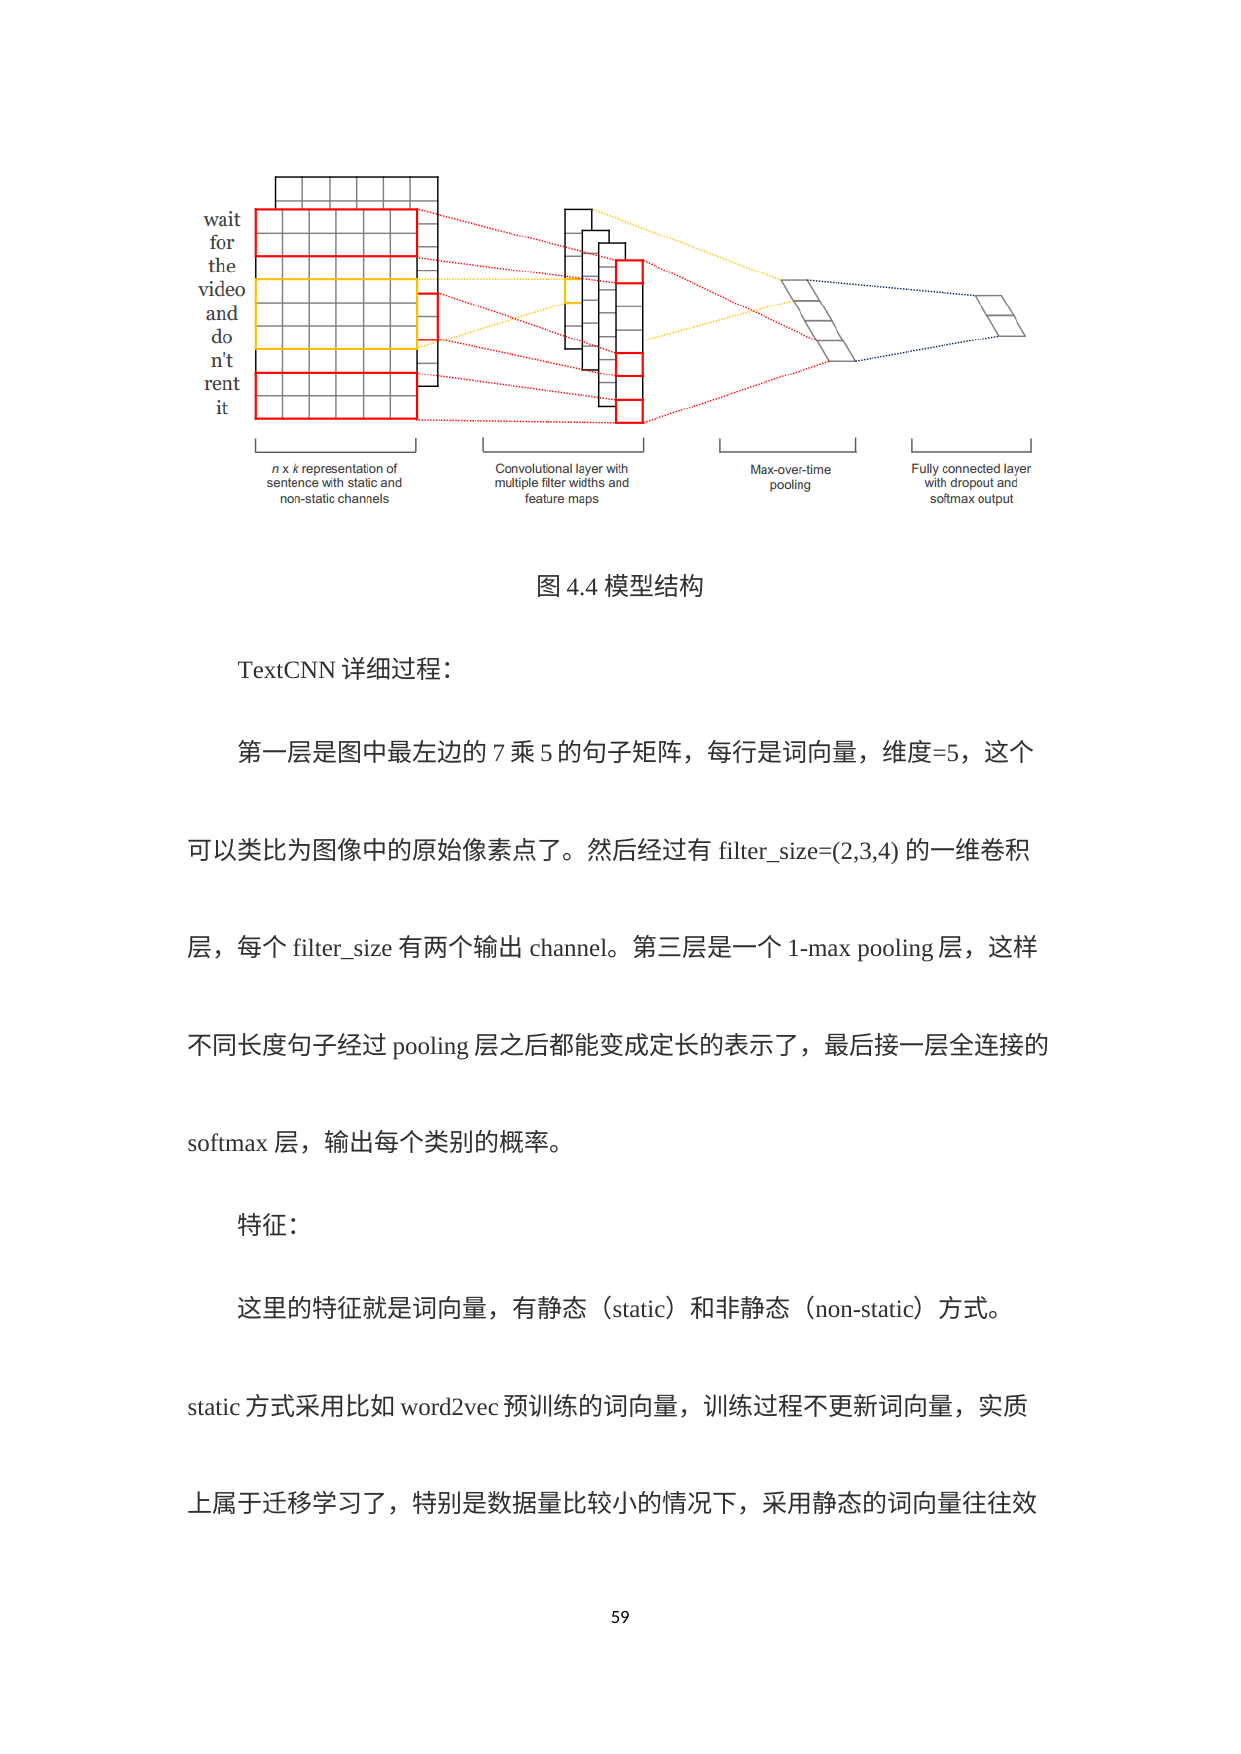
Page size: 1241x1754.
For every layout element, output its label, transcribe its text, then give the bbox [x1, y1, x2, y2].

text 特征： [187, 1191, 1053, 1256]
text 图4.4 模型结构 [187, 552, 1053, 617]
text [187, 1274, 1053, 1534]
picture [187, 168, 1053, 546]
text TextCNN详细过程： [187, 635, 1053, 700]
text 第一层是图中最左边的7乘5的句子矩阵，每行是词向量，维度=5，这个可以类比为图像中的原始像素点了。然后经过有 filter_size=(2,3,4) 的一维卷积层，每个filter_size 有两个输出 channel。第三层是一个1-max pooling层，这样不同长度句子经过pooling层之后都能变成定长的表示了，最后接一层全连接的 softmax 层，输出每个类别的概率。 [187, 718, 1053, 1173]
